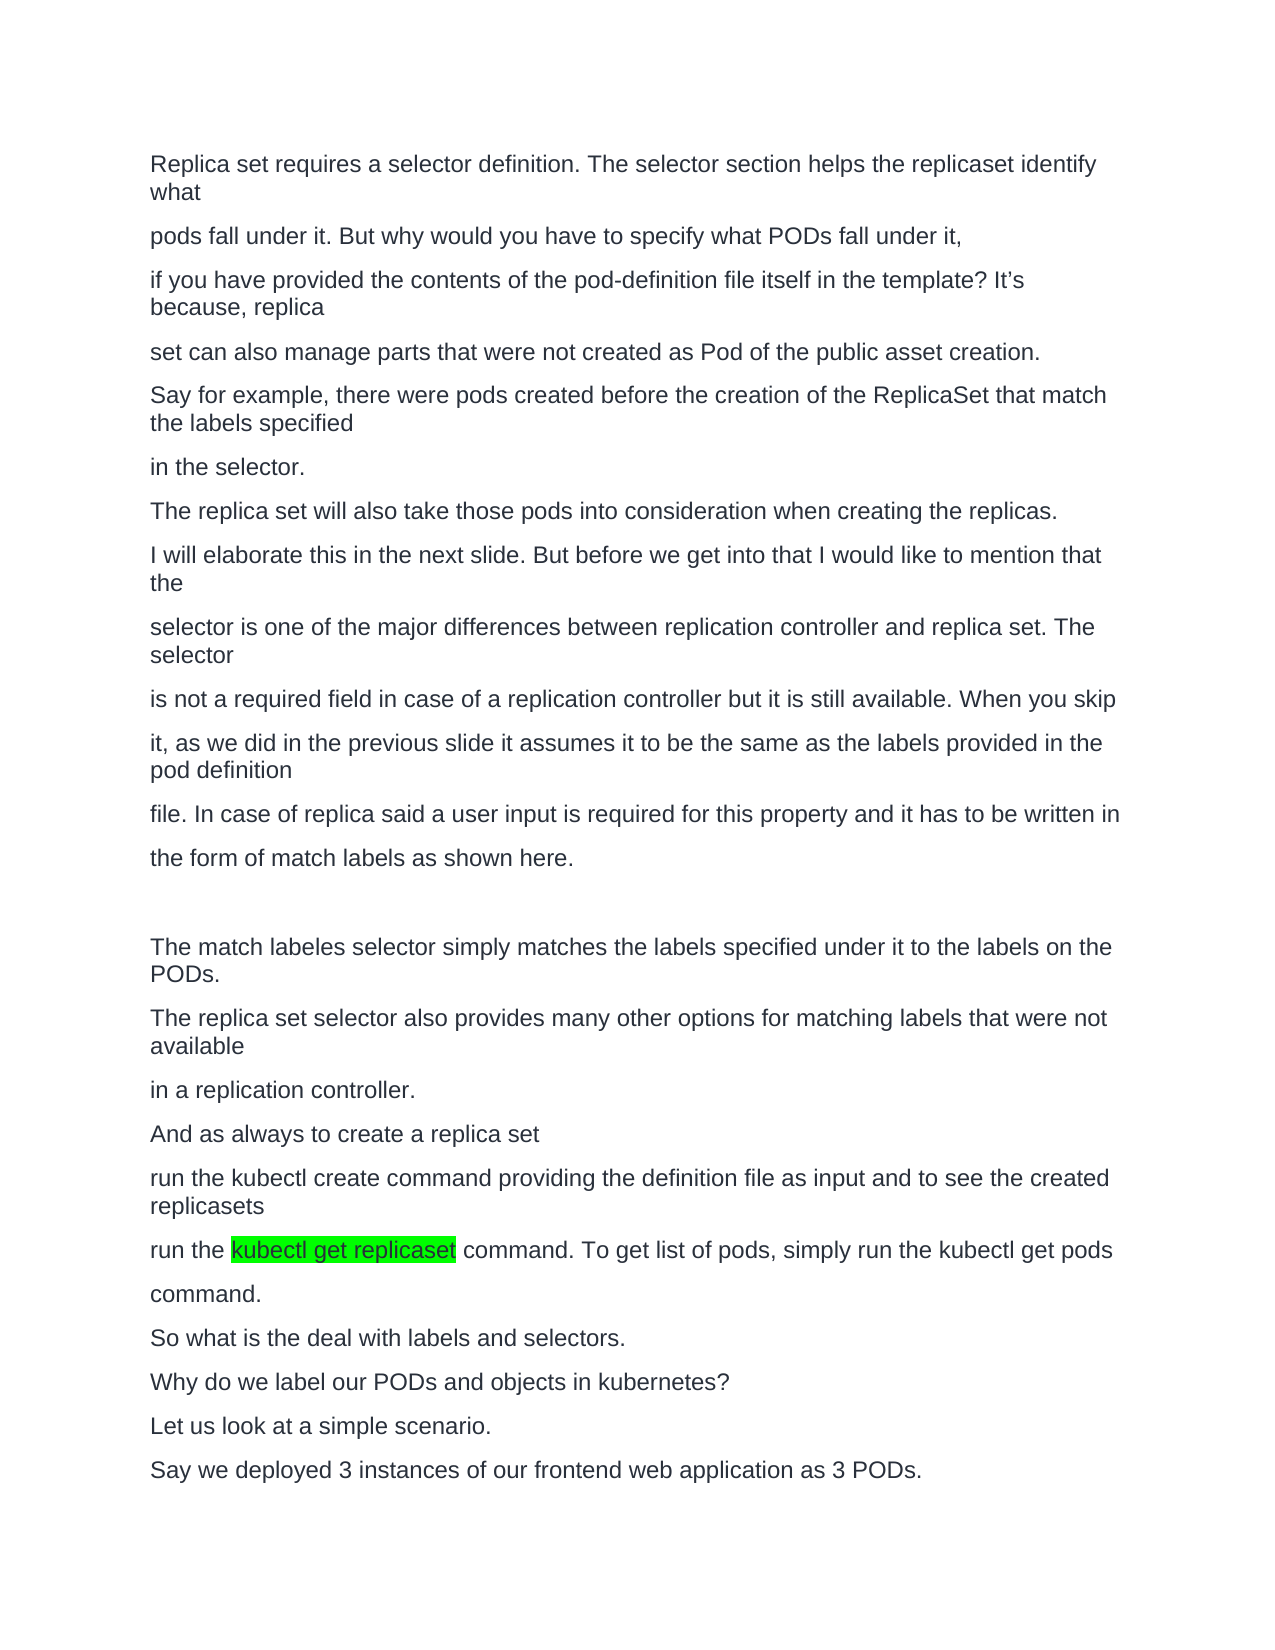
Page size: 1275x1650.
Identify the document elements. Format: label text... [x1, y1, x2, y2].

text in the selector. [150, 453, 1125, 481]
text in a replication controller. [150, 1076, 1125, 1103]
text run the kubectl create command providing the definition file as input and to see the created replicasets [150, 1164, 1125, 1219]
text Why do we label our PODs and objects in kubernetes? [150, 1368, 1125, 1395]
text And as always to create a replica set [150, 1120, 1125, 1147]
text The match labeles selector simply matches the labels specified under it to the labels on the PODs. [150, 932, 1125, 988]
text run the kubectl get replicaset command. To get list of pods, simply run the kubectl get pods [456, 1236, 1125, 1263]
text The replica set will also take those pods into consideration when creating the replicas. [150, 497, 1125, 525]
text I will elaborate this in the next slide. But before we get into that I would like to mention that the [150, 541, 1125, 596]
text Say we deployed 3 instances of our frontend web application as 3 PODs. [150, 1456, 1125, 1483]
text command. [150, 1280, 1125, 1307]
text The replica set selector also provides many other options for matching labels that were not available [150, 1004, 1125, 1059]
text Replica set requires a selector definition. The selector section helps the replicaset identify what [150, 150, 1125, 205]
text it, as we did in the previous slide it assumes it to be the same as the labels provided in the pod definition [150, 729, 1125, 784]
text Say for example, there were pods created before the creation of the ReplicaSet that match the labels specified [150, 381, 1125, 437]
text set can also manage parts that were not created as Pod of the public asset creation. [150, 337, 1125, 365]
text pods fall under it. But why would you have to specify what PODs fall under it, [150, 222, 1125, 249]
text is not a required field in case of a replication controller but it is still available. When you skip [150, 684, 1125, 712]
text Let us look at a simple scenario. [150, 1412, 1125, 1439]
text file. In case of replica said a user input is required for this property and it has to be written in [150, 800, 1125, 828]
text the form of match labels as shown here. [150, 844, 1125, 872]
text selector is one of the major differences between replication controller and replica set. The selector [150, 613, 1125, 668]
text if you have provided the contents of the pod-definition file itself in the template? It’s because, replica [150, 266, 1125, 321]
text So what is the deal with labels and selectors. [150, 1324, 1125, 1351]
